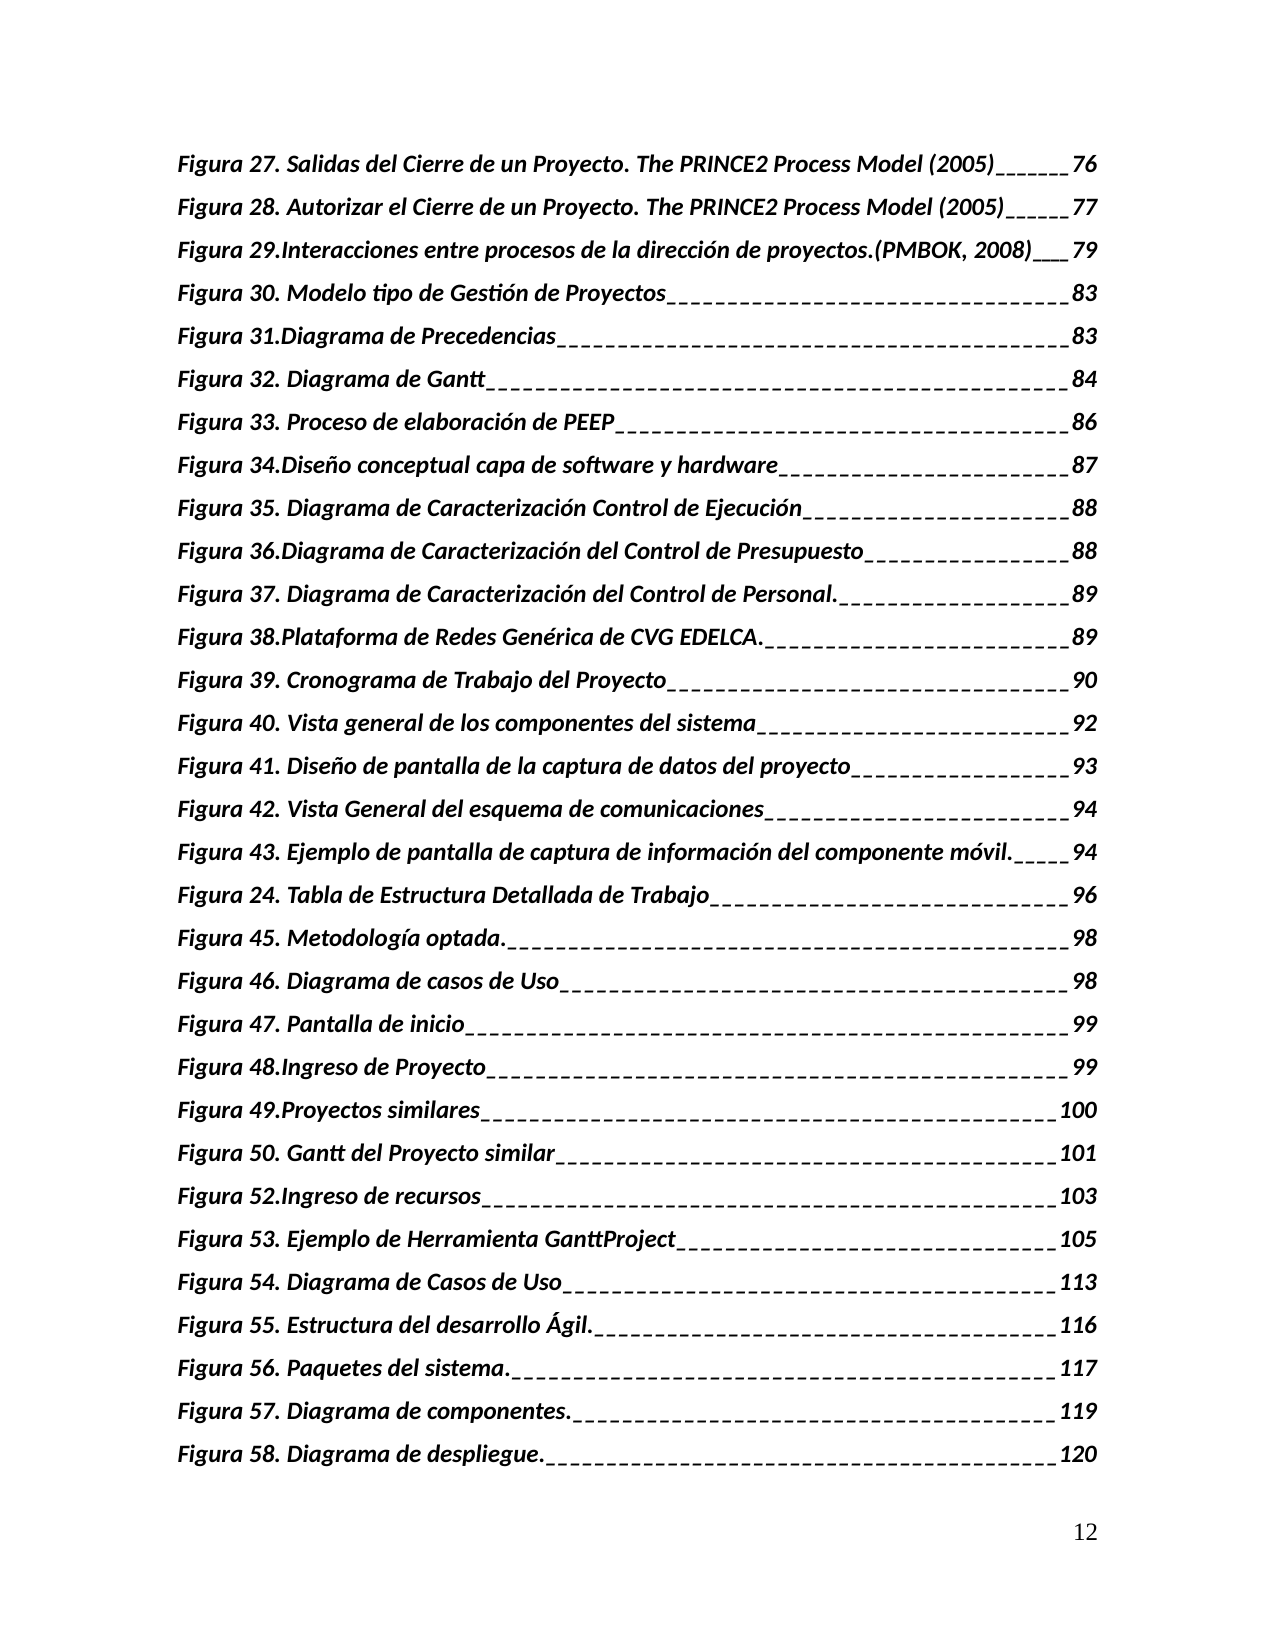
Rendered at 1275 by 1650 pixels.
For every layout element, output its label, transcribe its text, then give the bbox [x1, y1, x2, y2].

text Figura 27. Salidas del Cierre de un Proyecto. The PRINCE2 Process Model (2005) 76 [177, 148, 1098, 178]
text Figura 53. Ejemplo de Herramienta GanttProject 105 [177, 1223, 1098, 1254]
text Figura 24. Tabla de Estructura Detallada de Trabajo 96 [177, 879, 1098, 909]
text Figura 40. Vista general de los componentes del sistema 92 [177, 707, 1098, 737]
text Figura 43. Ejemplo de pantalla de captura de información del componente móvil. 94 [177, 836, 1098, 867]
text Figura 47. Pantalla de inicio 99 [177, 1008, 1098, 1039]
text Figura 35. Diagrama de Caracterización Control de Ejecución 88 [177, 492, 1098, 522]
text Figura 31.Diagrama de Precedencias 83 [177, 320, 1098, 350]
text Figura 41. Diseño de pantalla de la captura de datos del proyecto 93 [177, 750, 1098, 781]
text Figura 56. Paquetes del sistema. 117 [177, 1352, 1098, 1383]
text Figura 55. Estructura del desarrollo Ágil. 116 [177, 1309, 1098, 1340]
text Figura 37. Diagrama de Caracterización del Control de Personal. 89 [177, 578, 1098, 608]
text Figura 34.Diseño conceptual capa de software y hardware 87 [177, 449, 1098, 479]
text Figura 57. Diagrama de componentes. 119 [177, 1395, 1098, 1426]
text Figura 30. Modelo tipo de Gestión de Proyectos 83 [177, 277, 1098, 307]
text Figura 32. Diagrama de Gantt 84 [177, 363, 1098, 393]
text Figura 48.Ingreso de Proyecto 99 [177, 1051, 1098, 1082]
text Figura 33. Proceso de elaboración de PEEP 86 [177, 406, 1098, 436]
text Figura 36.Diagrama de Caracterización del Control de Presupuesto 88 [177, 535, 1098, 565]
text Figura 39. Cronograma de Trabajo del Proyecto 90 [177, 664, 1098, 694]
text Figura 46. Diagrama de casos de Uso 98 [177, 965, 1098, 996]
text Figura 58. Diagrama de despliegue. 120 [177, 1438, 1098, 1469]
text Figura 49.Proyectos similares 100 [177, 1094, 1098, 1125]
text Figura 38.Plataforma de Redes Genérica de CVG EDELCA. 89 [177, 621, 1098, 651]
text Figura 54. Diagrama de Casos de Uso 113 [177, 1266, 1098, 1297]
text Figura 50. Gantt del Proyecto similar 101 [177, 1137, 1098, 1168]
text Figura 45. Metodología optada. 98 [177, 922, 1098, 953]
text Figura 42. Vista General del esquema de comunicaciones 94 [177, 793, 1098, 823]
text Figura 28. Autorizar el Cierre de un Proyecto. The PRINCE2 Process Model (2005) 77 [177, 191, 1098, 221]
text Figura 29.Interacciones entre procesos de la dirección de proyectos.(PMBOK, 2008) 79 [177, 234, 1098, 264]
text Figura 52.Ingreso de recursos 103 [177, 1180, 1098, 1211]
